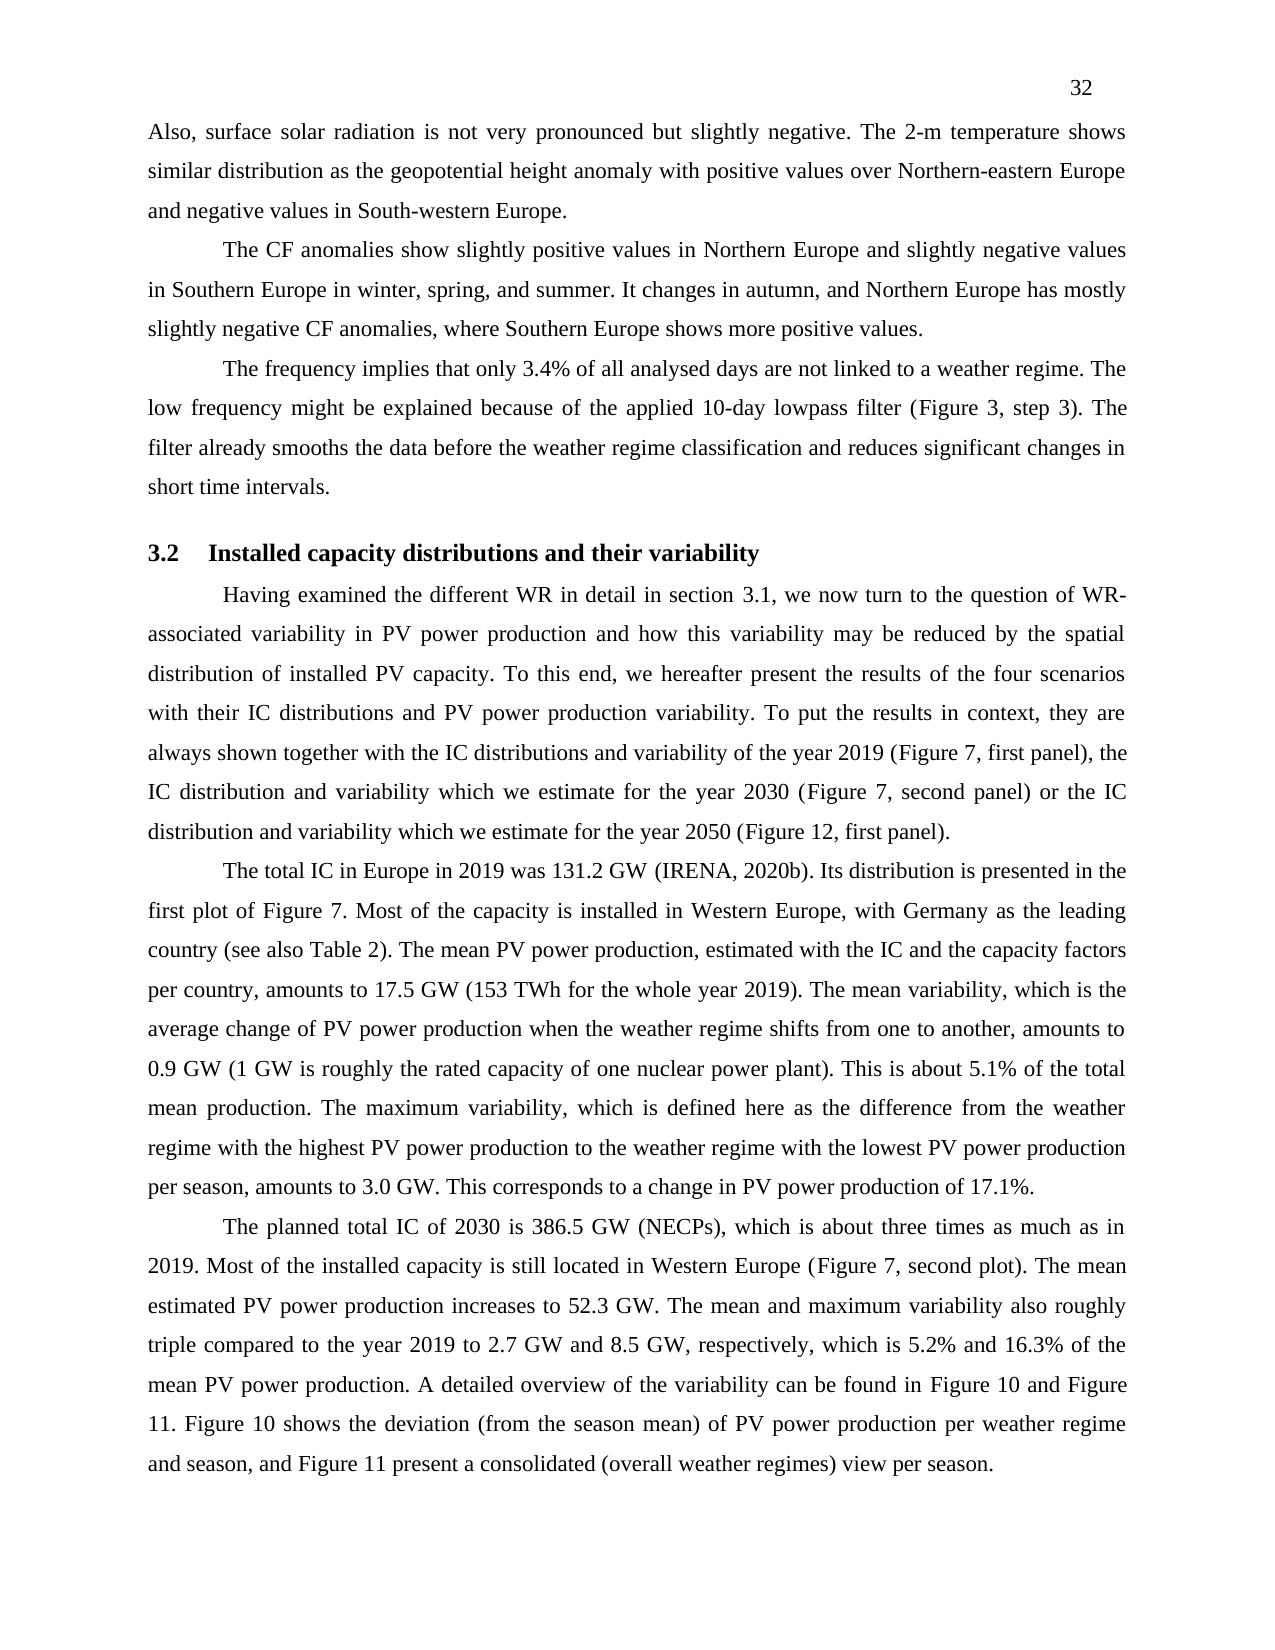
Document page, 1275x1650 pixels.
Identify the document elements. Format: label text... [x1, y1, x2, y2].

text The frequency implies that only 3.4% of all analysed days are not linked to a weather regime. The low frequency might be explained because of the applied 10-day lowpass filter (Figure 3, step 3). The filter already smooths the data before the weather regime classification and reduces significant changes in short time intervals. [148, 355, 1127, 500]
text The total IC in Europe in 2019 was 131.2 GW (IRENA, 2020b). Its distribution is presented in the first plot of Figure 7. Most of the capacity is installed in Western Europe, with Germany as the leading country (see also Table 2). The mean PV power production, estimated with the IC and the capacity factors per country, amounts to 17.5 GW (153 TWh for the whole year 2019). The mean variability, which is the average change of PV power production when the weather regime shifts from one to another, amounts to 0.9 GW (1 GW is roughly the rated capacity of one nuclear power plant). This is about 5.1% of the total mean production. The maximum variability, which is defined here as the difference from the weather regime with the highest PV power production to the weather regime with the lowest PV power production per season, amounts to 3.0 GW. This corresponds to a change in PV power production of 17.1%. [148, 857, 1127, 1199]
text The planned total IC of 2030 is 386.5 GW (NECPs), which is about three times as much as in 2019. Most of the installed capacity is still located in Western Europe (Figure 7, second plot). The mean estimated PV power production increases to 52.3 GW. The mean and maximum variability also roughly triple compared to the year 2019 to 2.7 GW and 8.5 GW, respectively, which is 5.2% and 16.3% of the mean PV power production. A detailed overview of the variability can be found in Figure 10 and Figure 11. Figure 10 shows the deviation (from the season mean) of PV power production per weather regime and season, and Figure 11 present a consolidated (overall weather regimes) view per season. [148, 1213, 1127, 1476]
text Having examined the different WR in detail in section 3.1, we now turn to the question of WR-associated variability in PV power production and how this variability may be reduced by the spatial distribution of installed PV capacity. To this end, we hereafter present the results of the four scenarios with their IC distributions and PV power production variability. To put the results in context, they are always shown together with the IC distributions and variability of the year 2019 (Figure 7, first panel), the IC distribution and variability which we estimate for the year 2030 (Figure 7, second panel) or the IC distribution and variability which we estimate for the year 2050 (Figure 12, first panel). [148, 581, 1127, 844]
text The CF anomalies show slightly positive values in Northern Europe and slightly negative values in Southern Europe in winter, spring, and summer. It changes in autumn, and Northern Europe has mostly slightly negative CF anomalies, where Southern Europe shows more positive values. [148, 237, 1127, 342]
subtitle Installed capacity distributions and their variability [148, 538, 1127, 567]
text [148, 118, 1127, 223]
